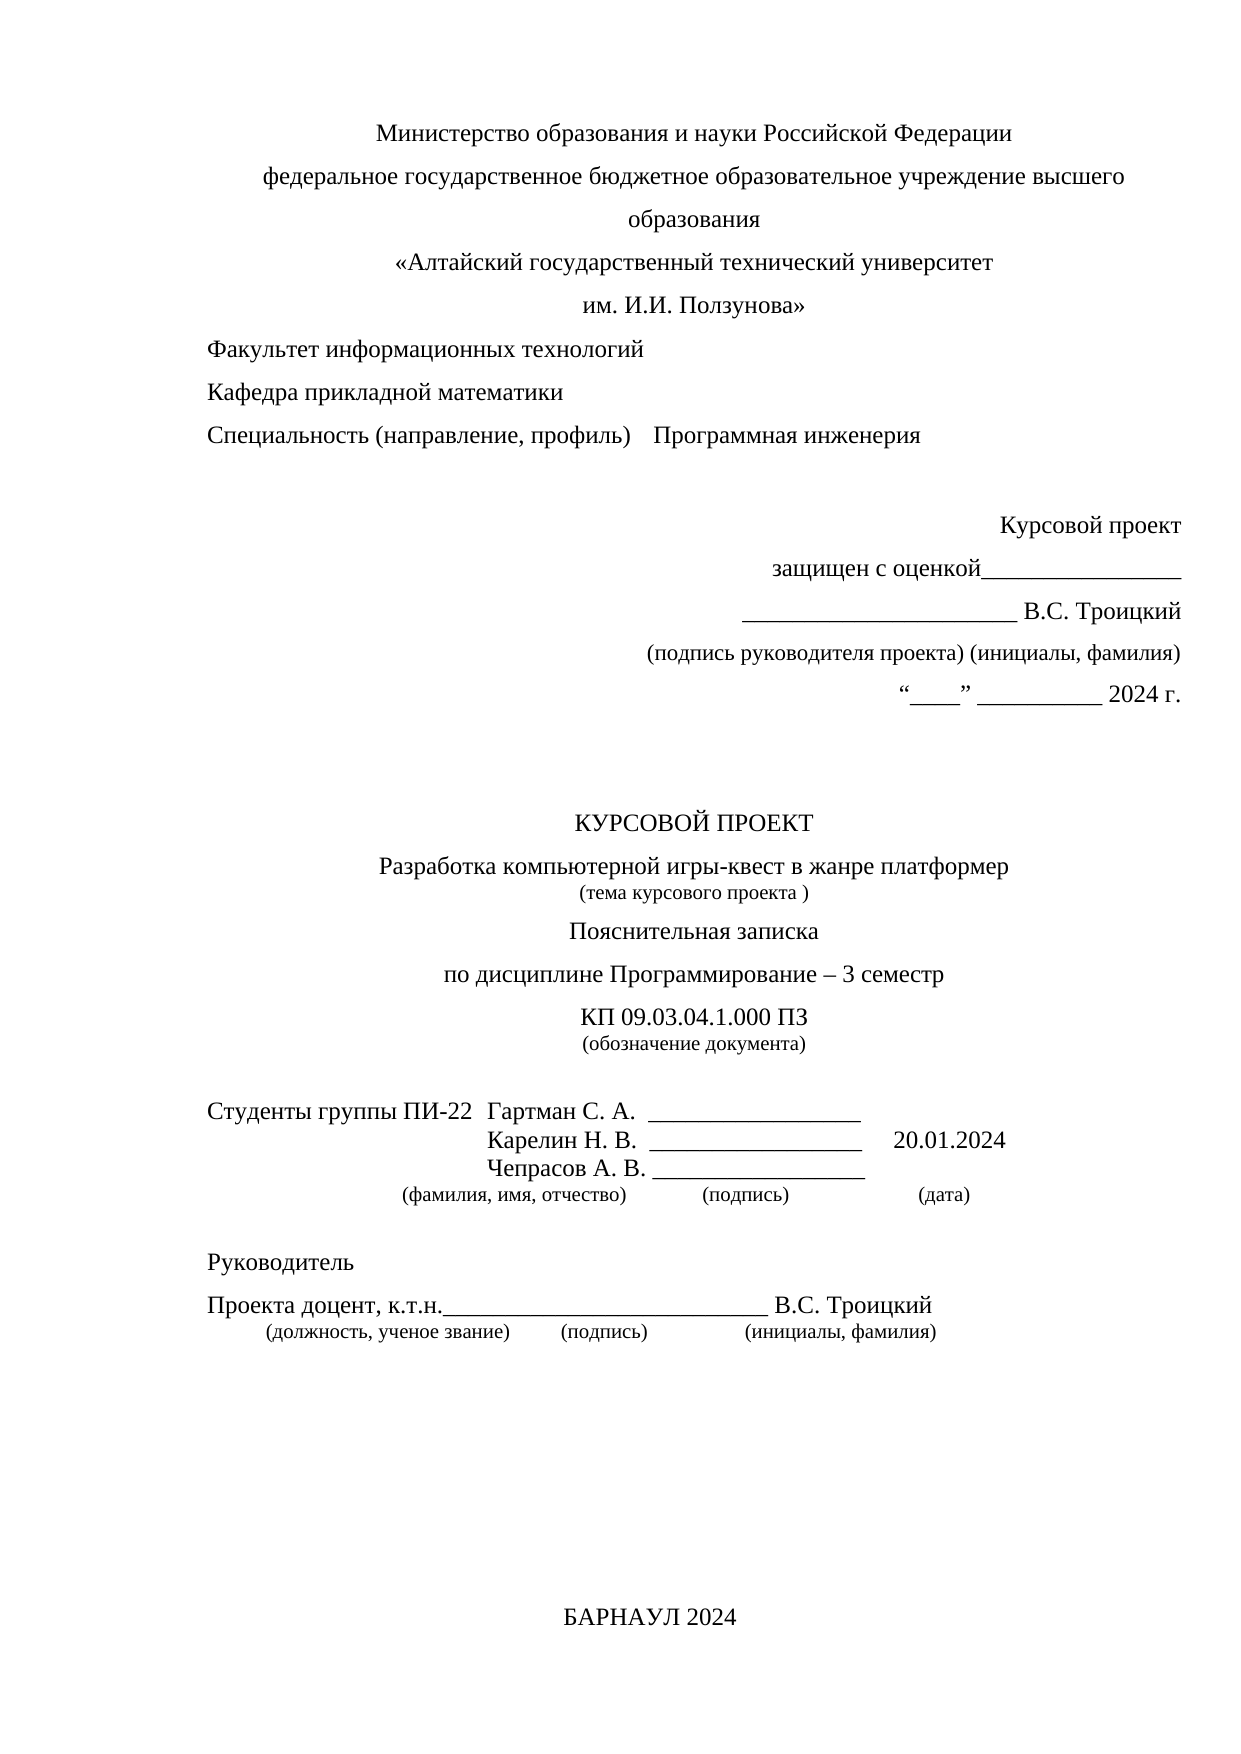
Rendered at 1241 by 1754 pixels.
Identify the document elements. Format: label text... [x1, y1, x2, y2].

text КП 09.03.04.1.000 ПЗ [118, 1002, 1181, 1031]
text (тема курсового проекта ) [118, 880, 1181, 904]
text Пояснительная записка [118, 916, 1181, 945]
text Студенты группы ПИ-22 Гартман С. А. _________________ [118, 1096, 1181, 1125]
text (подпись руководителя проекта) (инициалы, фамилия) [118, 639, 1181, 666]
text Специальность (направление, профиль) Программная инженерия [118, 420, 1181, 449]
text по дисциплине Программирование – 3 семестр [118, 959, 1181, 988]
text федеральное государственное бюджетное образовательное учреждение высшего [118, 161, 1181, 190]
text Разработка компьютерной игры-квест в жанре платформер [118, 851, 1181, 880]
text Курсовой проект [118, 510, 1181, 539]
text Проекта доцент, к.т.н.__________________________ В.С. Троицкий [118, 1290, 1181, 1319]
text образования [118, 204, 1181, 233]
text (обозначение документа) [118, 1031, 1181, 1055]
text Руководитель [118, 1247, 1181, 1276]
text Карелин Н. В. _________________ 20.01.2024 [118, 1125, 1181, 1153]
text КУРСОВОЙ ПРОЕКТ [118, 808, 1181, 837]
text Министерство образования и науки Российской Федерации [118, 118, 1181, 147]
text (должность, ученое звание) (подпись) (инициалы, фамилия) [118, 1319, 1181, 1343]
text защищен с оценкой________________ [118, 553, 1181, 582]
text Чепрасов А. В. _________________ [118, 1153, 1181, 1182]
text ______________________ В.С. Троицкий [118, 596, 1181, 625]
text Факультет информационных технологий [118, 334, 1181, 362]
text им. И.И. Ползунова» [118, 291, 1181, 319]
text «Алтайский государственный технический университет [118, 247, 1181, 276]
text Кафедра прикладной математики [118, 377, 1181, 406]
text (фамилия, имя, отчество) (подпись) (дата) [324, 1182, 1181, 1206]
text “____” __________ 2024 г. [118, 679, 1181, 708]
text БАРНАУЛ 2024 [118, 1602, 1181, 1630]
